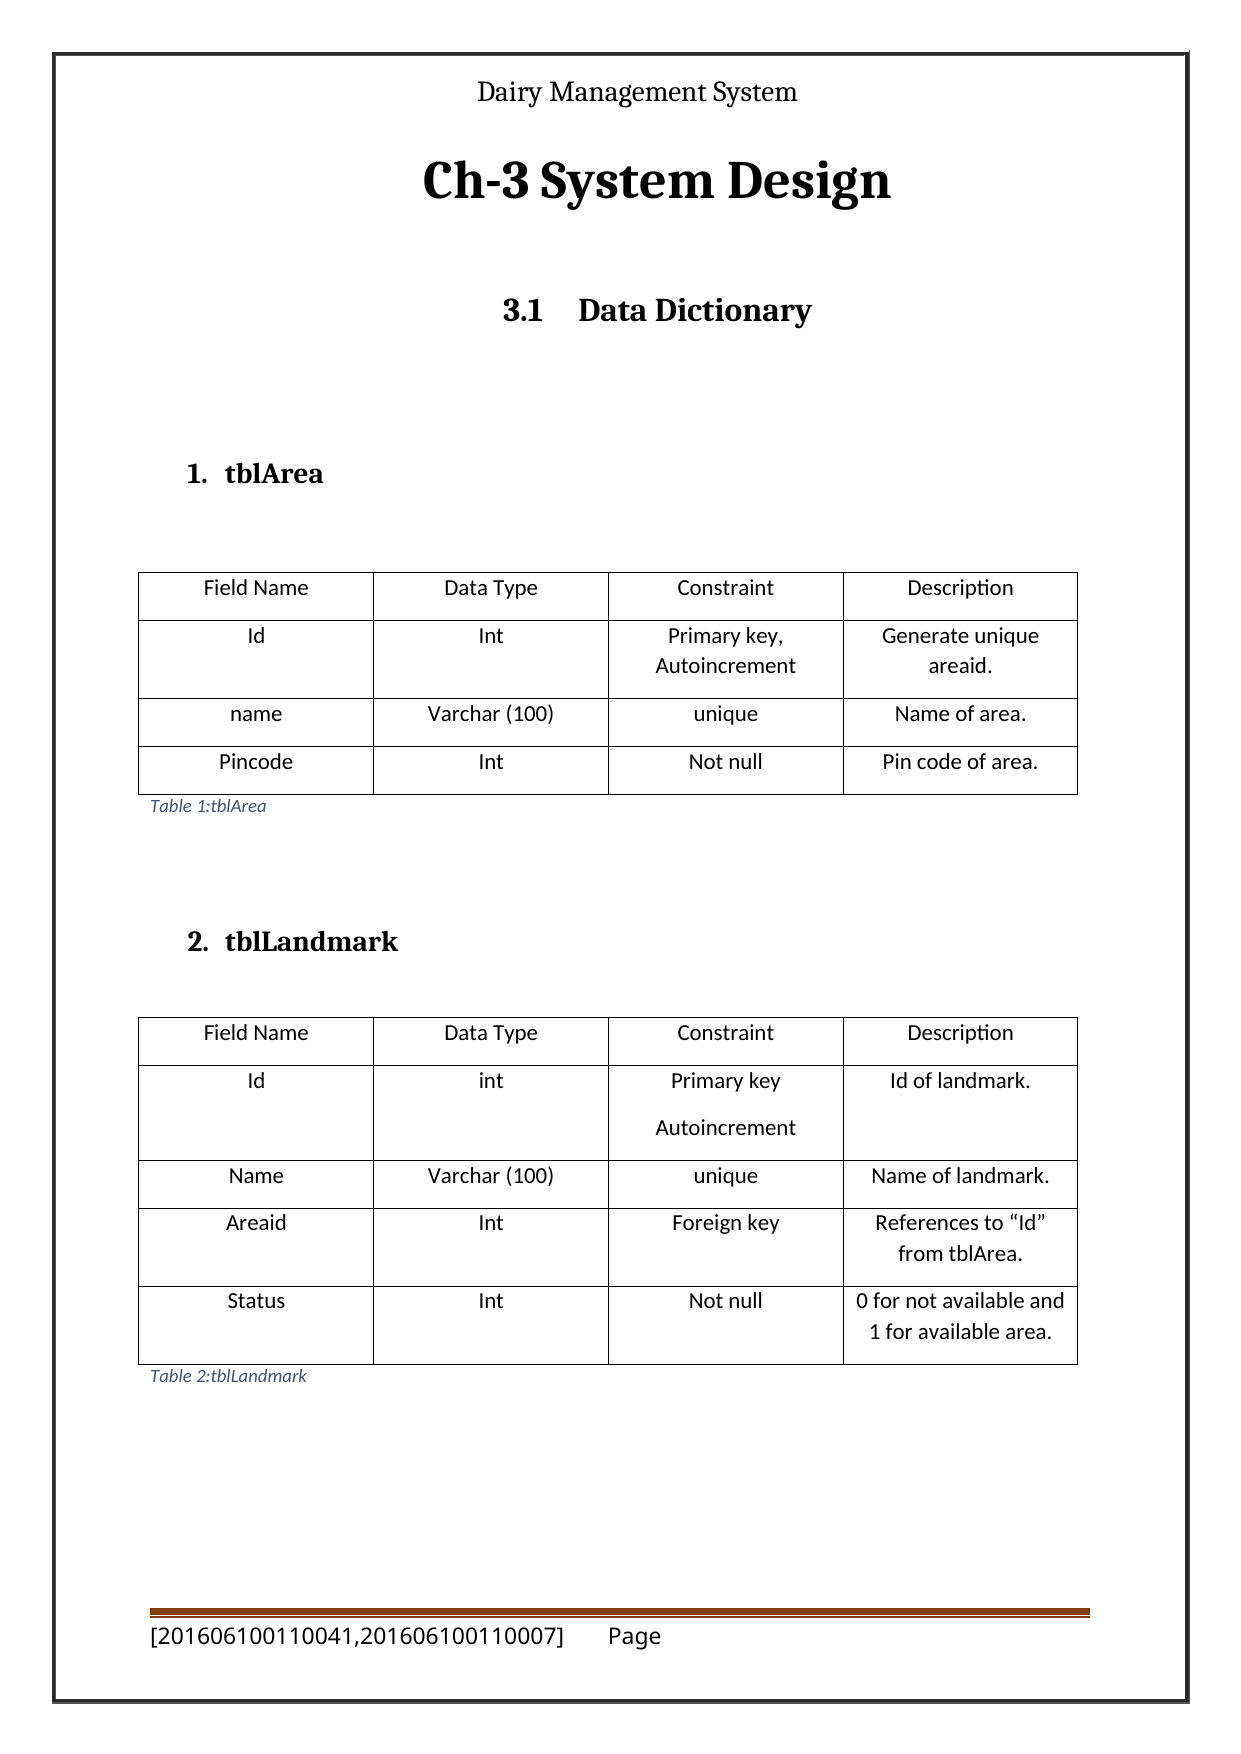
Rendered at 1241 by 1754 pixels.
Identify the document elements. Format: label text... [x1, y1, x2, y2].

table_cell Primary key, Autoincrement [609, 621, 843, 698]
table_cell name [139, 699, 373, 746]
table_cell Name [139, 1161, 373, 1207]
table_header Field Name [139, 573, 373, 620]
table_cell Pin code of area. [844, 747, 1077, 794]
table_cell Areaid [139, 1209, 373, 1286]
text Ch-3 System Design [225, 150, 1090, 212]
table_cell unique [609, 699, 843, 746]
table_header Constraint [609, 573, 843, 620]
table_cell Varchar (100) [374, 699, 608, 746]
table_cell Int [374, 621, 608, 698]
table_cell Id [139, 621, 373, 698]
table_header Description [844, 573, 1077, 620]
table_cell Int [374, 1287, 608, 1363]
table_cell Foreign key [609, 1209, 843, 1286]
table_header Constraint [609, 1018, 843, 1065]
table_cell Name of area. [844, 699, 1077, 746]
table_cell Name of landmark. [844, 1161, 1077, 1207]
table_cell Id of landmark. [844, 1066, 1077, 1160]
table_cell 0 for not available and 1 for available area. [844, 1287, 1077, 1363]
table_cell Generate unique areaid. [844, 621, 1077, 698]
subtitle tblLandmark [187, 926, 1090, 959]
table_cell Not null [609, 747, 843, 794]
table_cell Int [374, 1209, 608, 1286]
table_cell unique [609, 1161, 843, 1207]
table_cell Pincode [139, 747, 373, 794]
list Data Dictionary [225, 292, 1090, 330]
table_cell Varchar (100) [374, 1161, 608, 1207]
table_cell References to “Id” from tblArea. [844, 1209, 1077, 1286]
table_header Field Name [139, 1018, 373, 1065]
table_cell Int [374, 747, 608, 794]
table_cell int [374, 1066, 608, 1160]
table_header Description [844, 1018, 1077, 1065]
table_header Data Type [374, 1018, 608, 1065]
table_cell Status [139, 1287, 373, 1363]
table_cell Not null [609, 1287, 843, 1363]
table_cell Primary key Autoincrement [609, 1066, 843, 1160]
table_header Data Type [374, 573, 608, 620]
list tblArea [187, 457, 1090, 491]
table_cell Id [139, 1066, 373, 1160]
